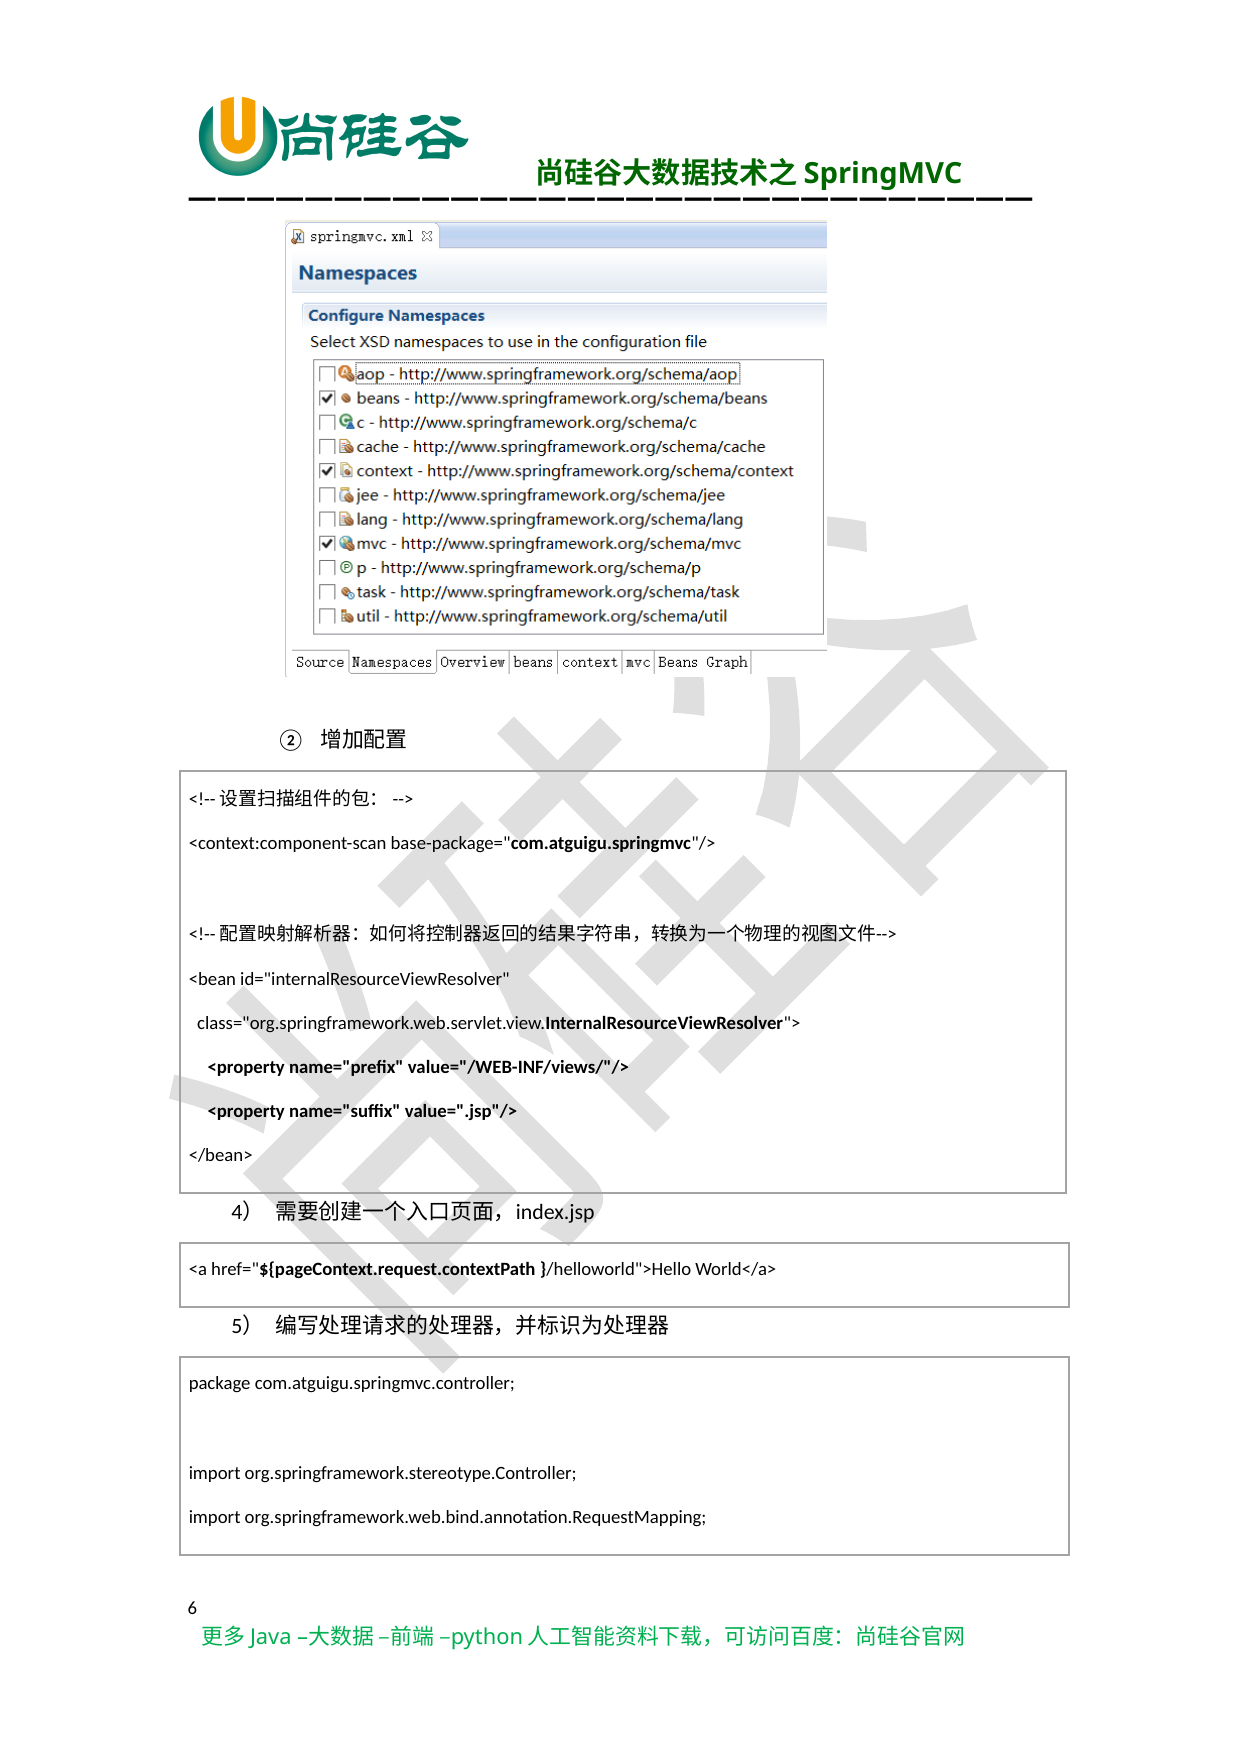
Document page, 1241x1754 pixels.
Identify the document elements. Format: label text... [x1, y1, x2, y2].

table_header <a href="${pageContext.request.contextPath }/helloworld">Hello World</a> [181, 1244, 1068, 1306]
list 编写处理请求的处理器，并标识为处理器 [231, 1308, 1053, 1340]
picture [187, 88, 476, 184]
table_header <!-- 设置扫描组件的包： --> <context:component-scan base-package="com.atguigu.springmvc"/> <!-- 配置映射解析器：如何将控制器返回的结果字符串，转换为一个物理的视图文件--> <bean id="internalResourceViewResolver" class="org.springframework.web.servlet.view.InternalResourceViewResolver"> <property name="prefix" value="/WEB-INF/views/"/> <property name="suffix" value=".jsp"/> </bean> [181, 772, 1065, 1192]
list 增加配置 [276, 722, 1053, 754]
picture [285, 220, 827, 677]
list 需要创建一个入口页面，index.jsp [231, 1194, 1053, 1226]
